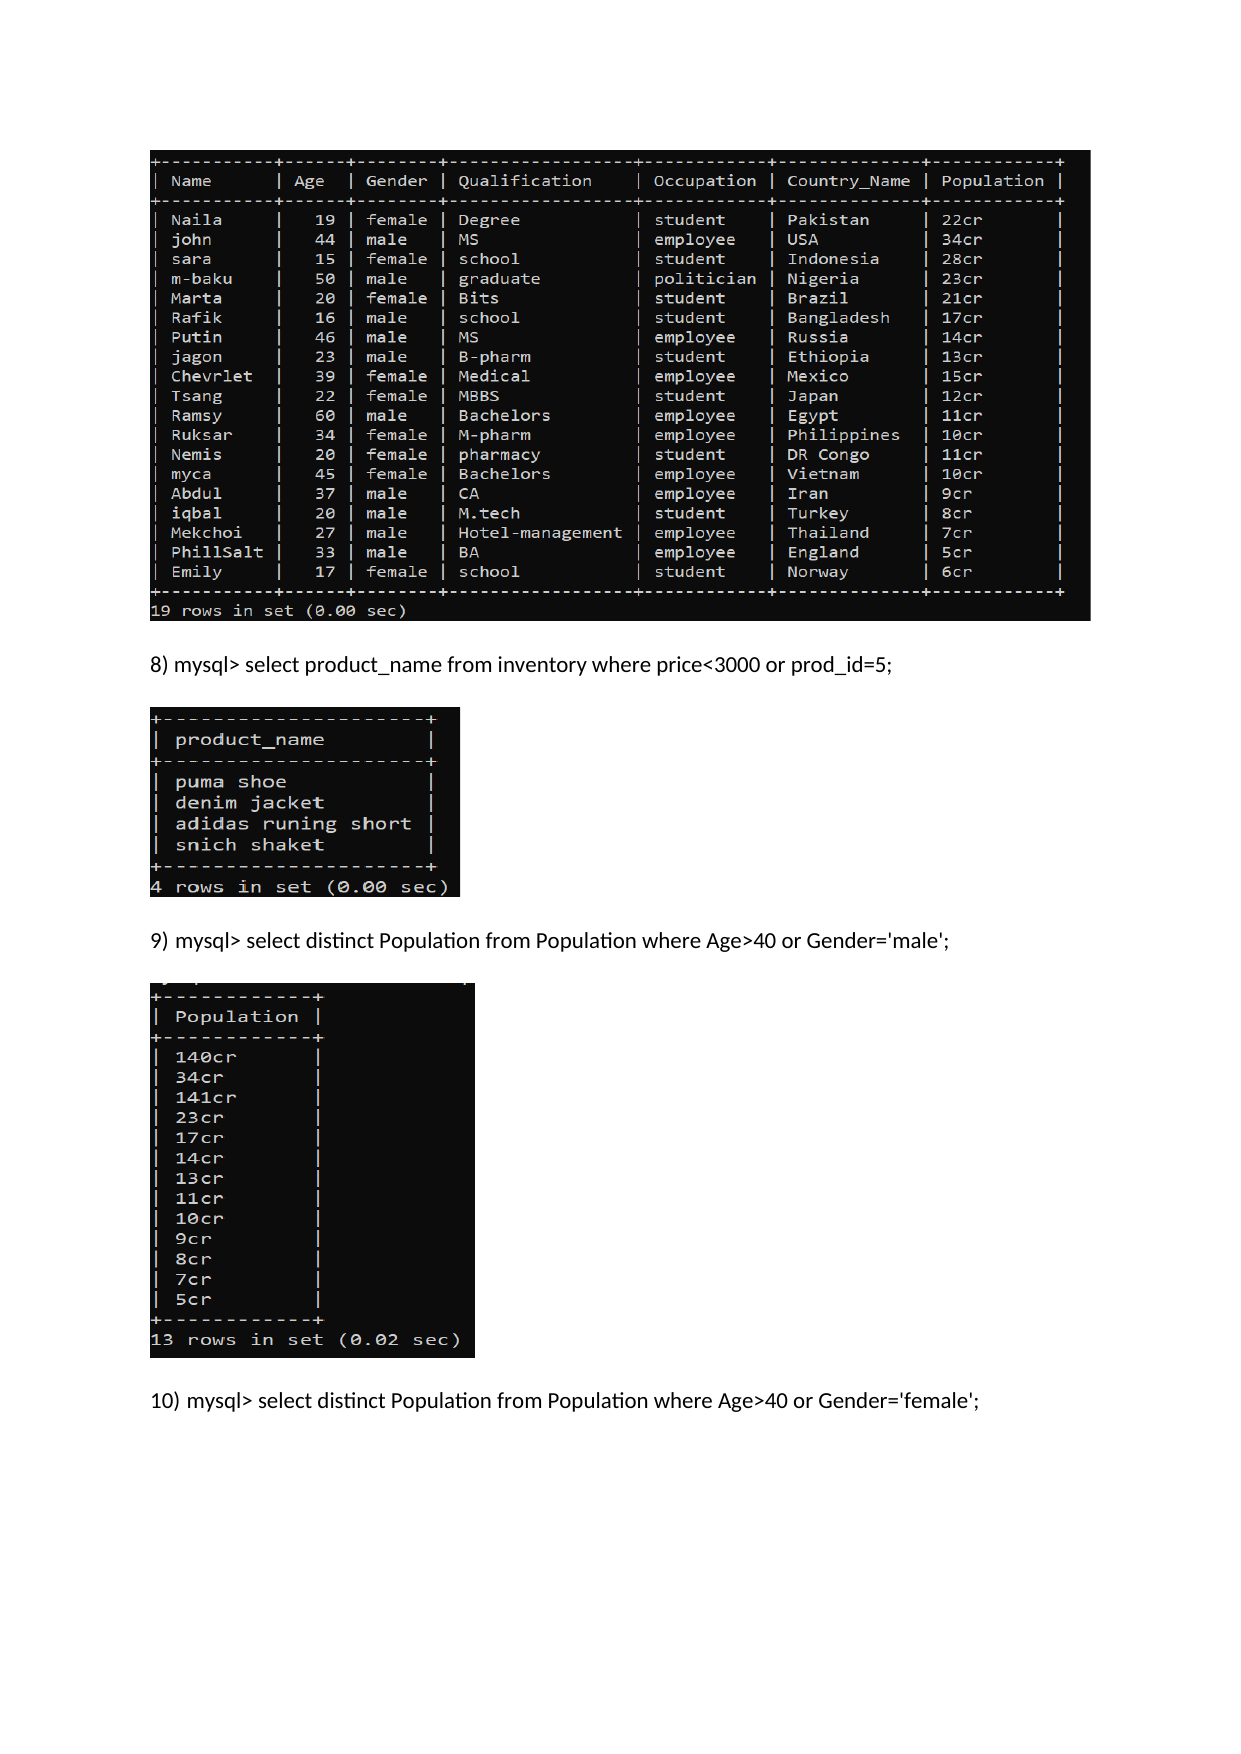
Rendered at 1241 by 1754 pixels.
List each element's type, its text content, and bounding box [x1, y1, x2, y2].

text 10) mysql> select distinct Population from Population where Age>40 or Gender='female'; [150, 1386, 1090, 1414]
picture [150, 707, 461, 897]
text 9) mysql> select distinct Population from Population where Age>40 or Gender='male'; [150, 926, 1090, 954]
picture [150, 150, 1091, 621]
text 8) mysql> select product_name from inventory where price<3000 or prod_id=5; [150, 650, 1090, 678]
picture [150, 983, 475, 1358]
